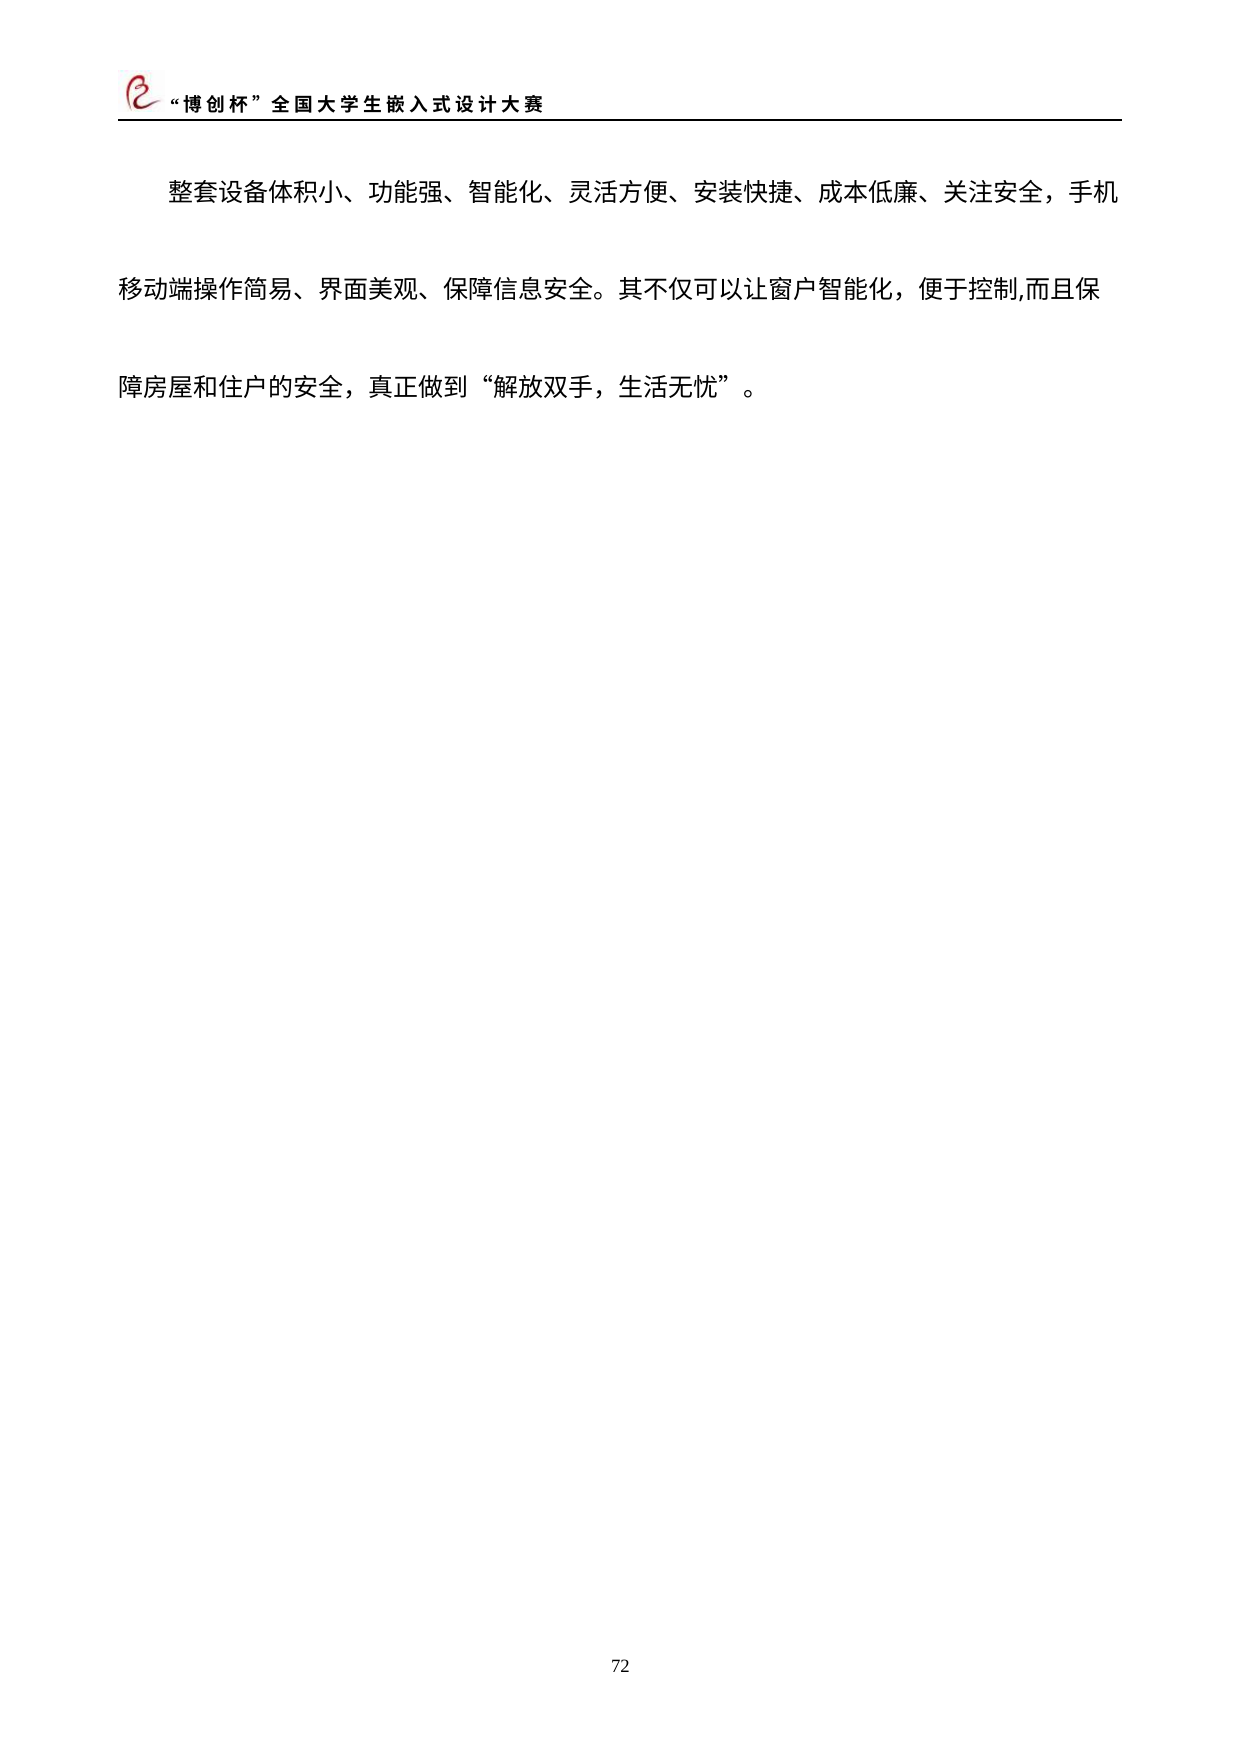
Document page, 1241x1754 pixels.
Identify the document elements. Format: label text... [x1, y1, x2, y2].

text 整套设备体积小、功能强、智能化、灵活方便、安装快捷、成本低廉、关注安全，手机移动端操作简易、界面美观、保障信息安全。其不仅可以让窗户智能化，便于控制,而且保障房屋和住户的安全，真正做到“解放双手，生活无忧”。 [118, 158, 1122, 418]
picture [118, 70, 166, 112]
